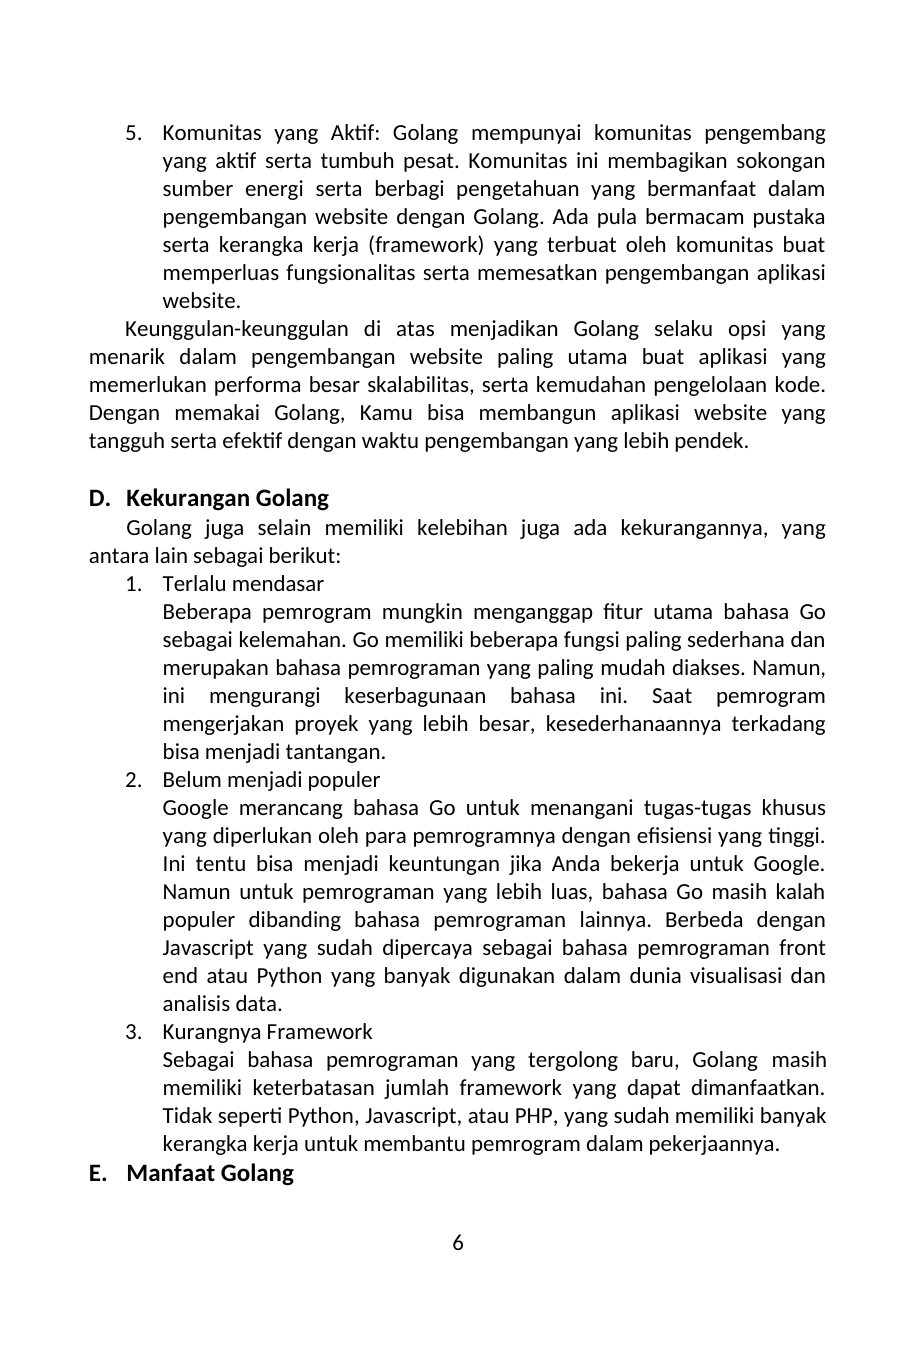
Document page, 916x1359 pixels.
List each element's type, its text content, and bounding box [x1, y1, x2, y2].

text Golang juga selain memiliki kelebihan juga ada kekurangannya, yang antara lain sebagai berikut: [89, 513, 827, 569]
list Sebagai bahasa pemrograman yang tergolong baru, Golang masih memiliki keterbatasan jumlah framework yang dapat dimanfaatkan. Tidak seperti Python, Javascript, atau PHP, yang sudah memiliki banyak kerangka kerja untuk membantu pemrogram dalam pekerjaannya. [162, 1045, 827, 1157]
list Beberapa pemrogram mungkin menganggap fitur utama bahasa Go sebagai kelemahan. Go memiliki beberapa fungsi paling sederhana dan merupakan bahasa pemrograman yang paling mudah diakses. Namun, ini mengurangi keserbagunaan bahasa ini. Saat pemrogram mengerjakan proyek yang lebih besar, kesederhanaannya terkadang bisa menjadi tantangan. [162, 597, 827, 765]
list Belum menjadi populer [125, 765, 827, 793]
list Kekurangan Golang [89, 482, 827, 513]
text Keunggulan-keunggulan di atas menjadikan Golang selaku opsi yang menarik dalam pengembangan website paling utama buat aplikasi yang memerlukan performa besar skalabilitas, serta kemudahan pengelolaan kode. Dengan memakai Golang, Kamu bisa membangun aplikasi website yang tangguh serta efektif dengan waktu pengembangan yang lebih pendek. [89, 314, 827, 454]
list Komunitas yang Aktif: Golang mempunyai komunitas pengembang yang aktif serta tumbuh pesat. Komunitas ini membagikan sokongan sumber energi serta berbagi pengetahuan yang bermanfaat dalam pengembangan website dengan Golang. Ada pula bermacam pustaka serta kerangka kerja (framework) yang terbuat oleh komunitas buat memperluas fungsionalitas serta memesatkan pengembangan aplikasi website. [125, 118, 827, 314]
list Manfaat Golang [89, 1157, 827, 1188]
list Kurangnya Framework [125, 1017, 827, 1045]
list Google merancang bahasa Go untuk menangani tugas-tugas khusus yang diperlukan oleh para pemrogramnya dengan efisiensi yang tinggi. Ini tentu bisa menjadi keuntungan jika Anda bekerja untuk Google. Namun untuk pemrograman yang lebih luas, bahasa Go masih kalah populer dibanding bahasa pemrograman lainnya. Berbeda dengan Javascript yang sudah dipercaya sebagai bahasa pemrograman front end atau Python yang banyak digunakan dalam dunia visualisasi dan analisis data. [162, 793, 827, 1017]
list Terlalu mendasar [125, 569, 827, 597]
